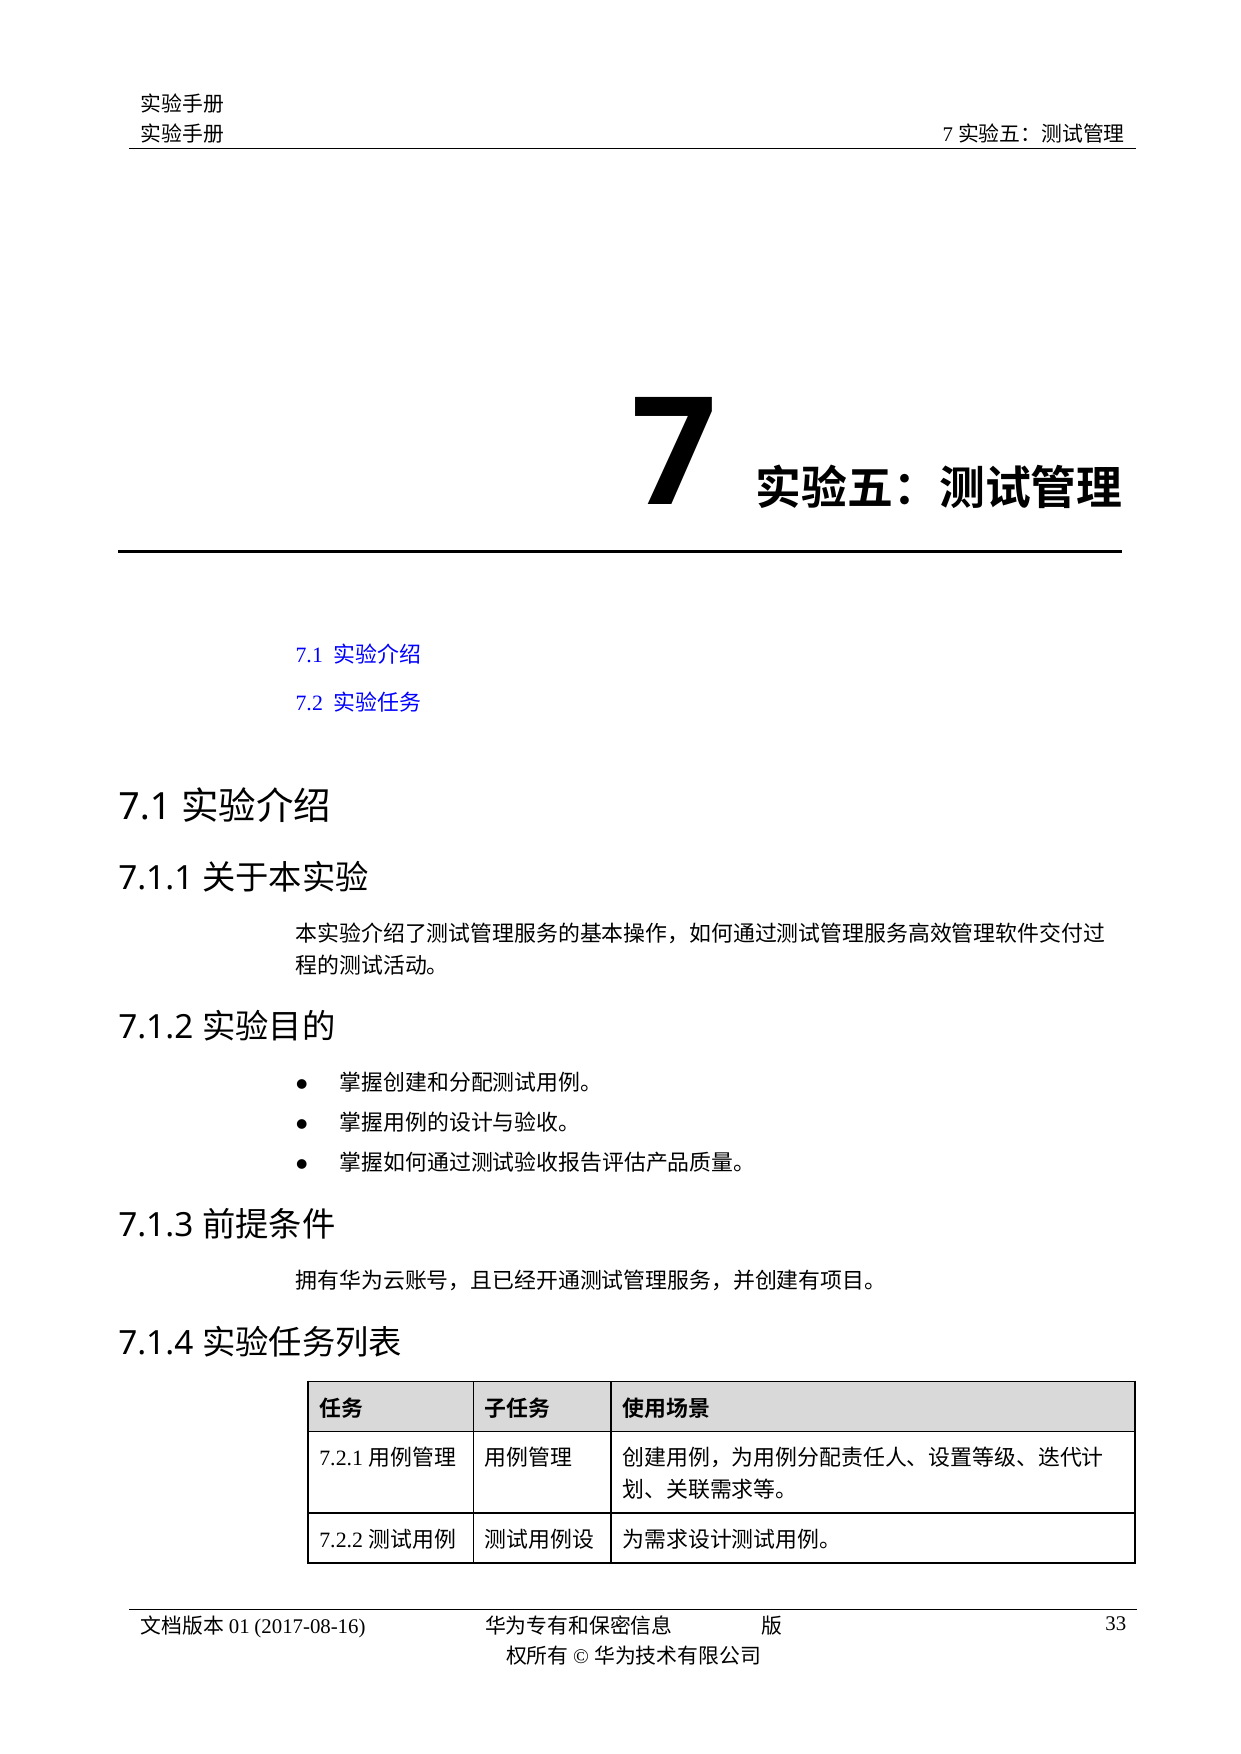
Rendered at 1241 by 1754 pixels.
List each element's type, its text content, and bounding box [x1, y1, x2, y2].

table_cell 为需求设计测试用例。 [612, 1514, 1134, 1562]
table_cell 用例管理 [474, 1432, 610, 1512]
subtitle 前提条件 [118, 1198, 1122, 1246]
subtitle 实验目的 [118, 1000, 1122, 1049]
table_header 任务 [309, 1382, 473, 1431]
list 掌握用例的设计与验收。 [295, 1105, 1122, 1137]
text 拥有华为云账号，且已经开通测试管理服务，并创建有项目。 [295, 1263, 1122, 1295]
table_cell 创建用例，为用例分配责任人、设置等级、迭代计划、关联需求等。 [612, 1432, 1134, 1512]
table_header 子任务 [474, 1382, 610, 1431]
list 掌握创建和分配测试用例。 [295, 1065, 1122, 1097]
table_header 使用场景 [612, 1382, 1134, 1431]
list 掌握如何通过测试验收报告评估产品质量。 [295, 1145, 1122, 1177]
text 7.1 实验介绍 [295, 637, 1122, 668]
table_cell 7.2.1 用例管理 [309, 1432, 473, 1512]
text 本实验介绍了测试管理服务的基本操作，如何通过测试管理服务高效管理软件交付过程的测试活动。 [295, 916, 1122, 979]
subtitle 实验介绍 [118, 779, 1122, 830]
table_cell 7.2.2 测试用例设计 [309, 1514, 473, 1562]
subtitle 实验任务列表 [118, 1316, 1122, 1364]
subtitle 关于本实验 [118, 851, 1122, 899]
text 7.2 实验任务 [295, 685, 1122, 717]
subtitle 实验五：测试管理 [118, 344, 1122, 550]
table_cell 测试用例设计 [474, 1514, 610, 1562]
